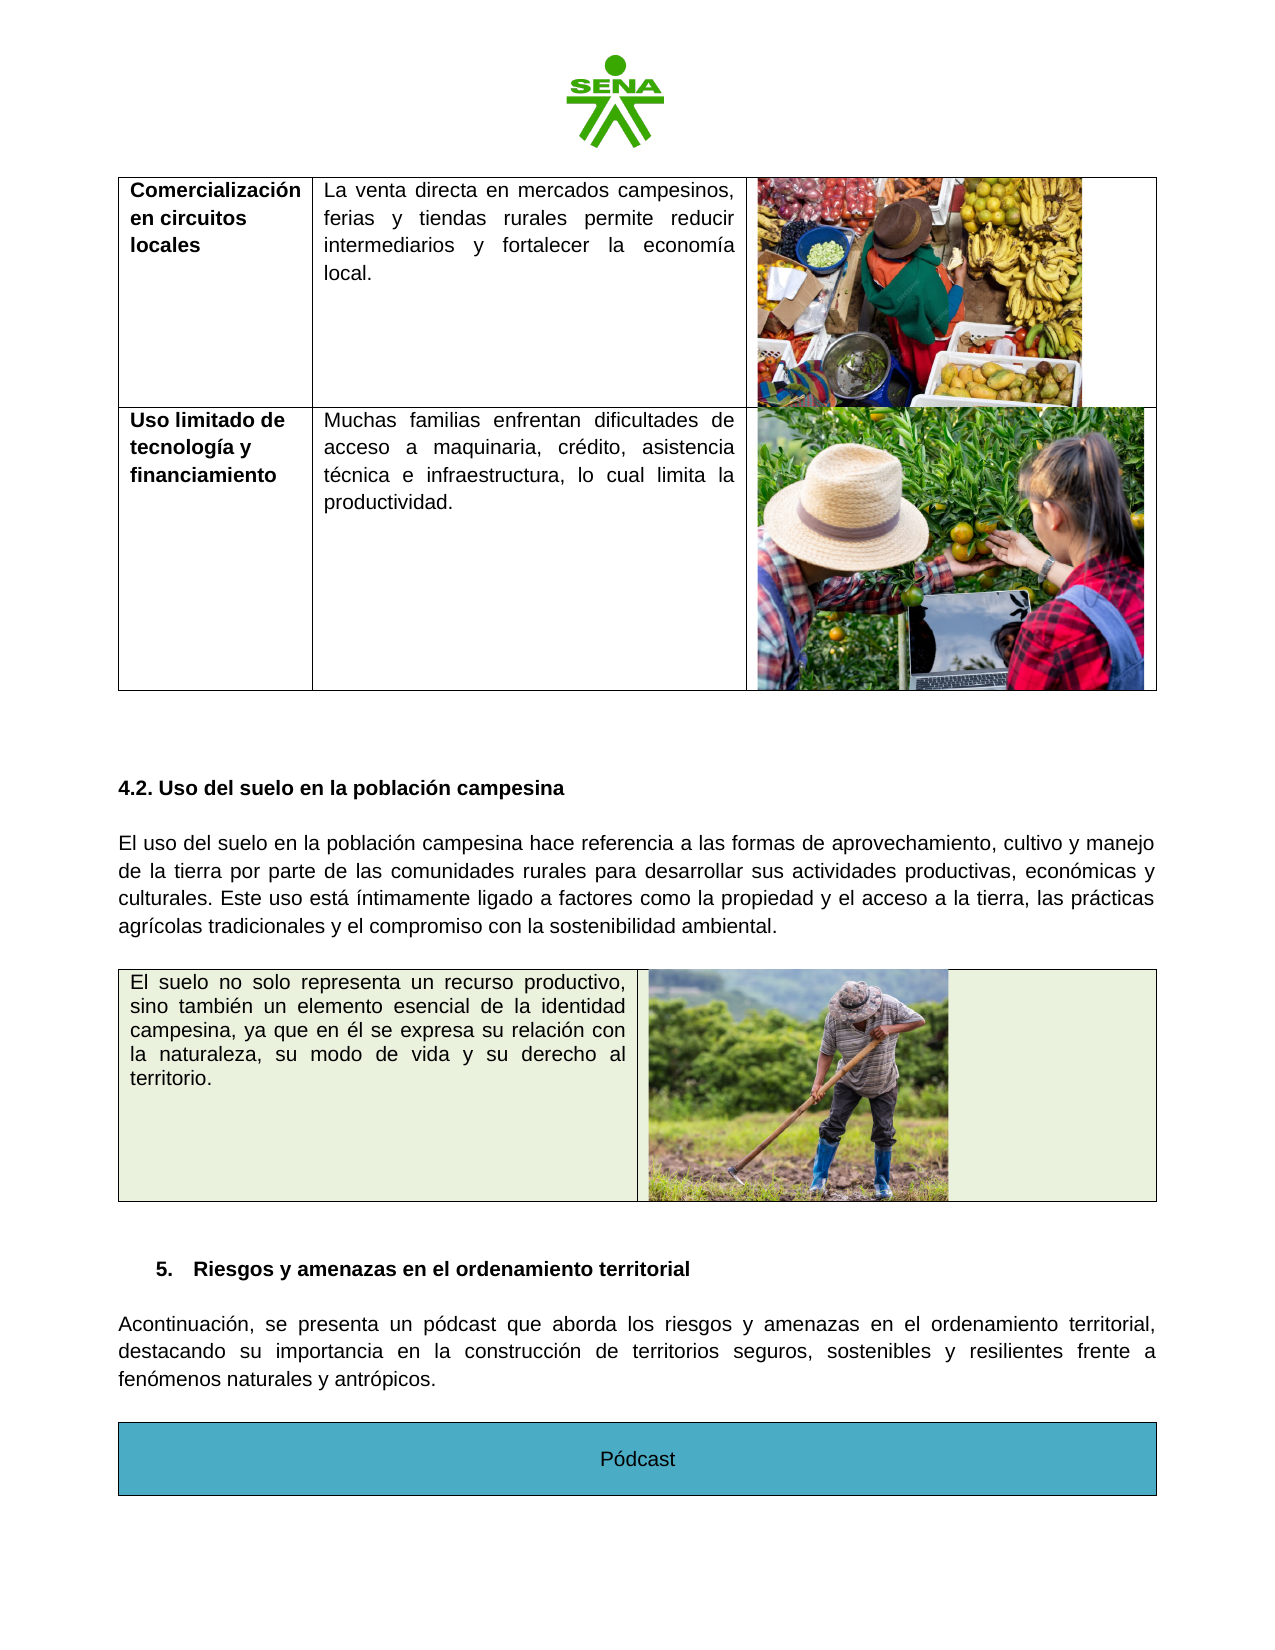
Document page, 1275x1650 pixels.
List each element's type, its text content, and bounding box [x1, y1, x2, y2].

table_header [638, 970, 648, 1201]
table_header [949, 970, 1156, 1201]
table_cell [747, 178, 757, 407]
table_cell Uso limitado de tecnología y financiamiento [119, 408, 312, 689]
table_cell [747, 408, 757, 689]
picture [757, 178, 1145, 690]
table_cell La venta directa en mercados campesinos, ferias y tiendas rurales permite reducir intermediarios y fortalecer la economía local. [313, 178, 746, 407]
picture [648, 969, 949, 1201]
picture [566, 55, 664, 148]
table_cell [1145, 408, 1156, 689]
table_cell Muchas familias enfrentan dificultades de acceso a maquinaria, crédito, asistencia técnica e infraestructura, lo cual limita la productividad. [313, 408, 746, 689]
table_header Pódcast [119, 1423, 1156, 1495]
text 4.2. Uso del suelo en la población campesina [118, 776, 1157, 800]
table_cell [1083, 178, 1156, 407]
text Acontinuación, se presenta un pódcast que aborda los riesgos y amenazas en el ordenamiento territorial, destacando su importancia en la construcción de territorios seguros, sostenibles y resilientes frente a fenómenos naturales y antrópicos. [118, 1312, 1157, 1391]
table_header El suelo no solo representa un recurso productivo, sino también un elemento esencial de la identidad campesina, ya que en él se expresa su relación con la naturaleza, su modo de vida y su derecho al territorio. [119, 970, 637, 1201]
text El uso del suelo en la población campesina hace referencia a las formas de aprovechamiento, cultivo y manejo de la tierra por parte de las comunidades rurales para desarrollar sus actividades productivas, económicas y culturales. Este uso está íntimamente ligado a factores como la propiedad y el acceso a la tierra, las prácticas agrícolas tradicionales y el compromiso con la sostenibilidad ambiental. [118, 831, 1157, 938]
table_cell Comercialización en circuitos locales [119, 178, 312, 407]
list Riesgos y amenazas en el ordenamiento territorial [156, 1257, 1157, 1281]
